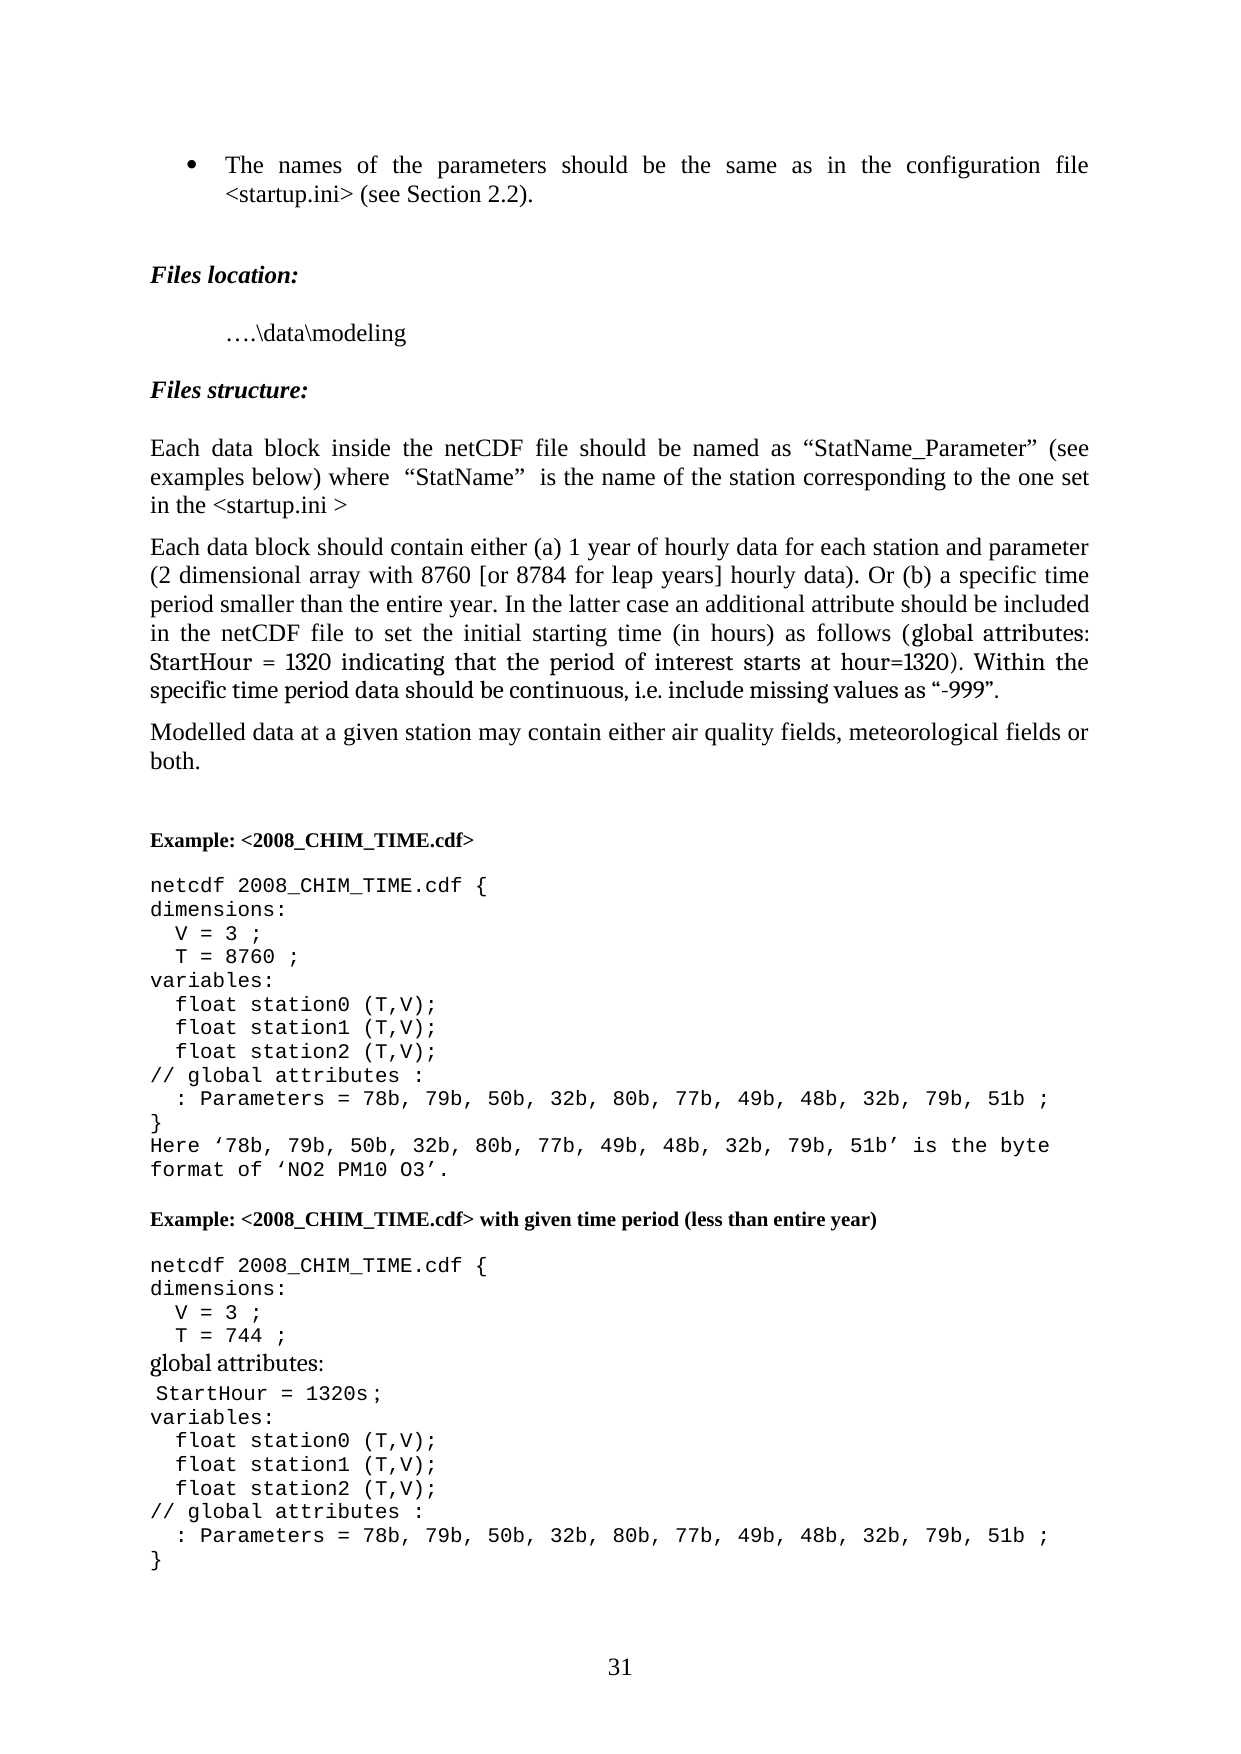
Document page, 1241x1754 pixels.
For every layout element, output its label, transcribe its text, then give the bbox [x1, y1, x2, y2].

text float station1 (T,V); [150, 1454, 1090, 1478]
text ….\data\modeling [150, 318, 1090, 347]
text V = 3 ; [150, 923, 1090, 946]
text variables: [150, 970, 1090, 994]
text V = 3 ; [150, 1302, 1090, 1326]
text // global attributes : [150, 1501, 1090, 1525]
text // global attributes : [150, 1064, 1090, 1088]
text variables: [150, 1407, 1090, 1430]
text global attributes: [150, 1349, 1090, 1378]
text Each data block should contain either (a) 1 year of hourly data for each station and parameter (2 dimensional array with 8760 [or 8784 for leap years] hourly data). Or (b) a specific time period smaller than the entire year. In the latter case an additional attribute should be included in the netCDF file to set the initial starting time (in hours) as follows (global attributes: StartHour = 1320 indicating that the period of interest starts at hour=1320). Within the specific time period data should be continuous, i.e. include missing values as “-999”. [150, 532, 1090, 705]
text : Parameters = 78b, 79b, 50b, 32b, 80b, 77b, 49b, 48b, 32b, 79b, 51b ; [150, 1525, 1090, 1548]
list The names of the parameters should be the same as in the configuration file <startup.ini> (see Section 2.2). [187, 150, 1090, 207]
text Example: <2008_CHIM_TIME.cdf> with given time period (less than entire year) [150, 1207, 1090, 1231]
text Here ‘78b, 79b, 50b, 32b, 80b, 77b, 49b, 48b, 32b, 79b, 51b’ is the byte format of ‘NO2 PM10 O3’. [150, 1136, 1090, 1183]
text } [150, 1112, 1090, 1136]
text float station0 (T,V); [150, 1430, 1090, 1454]
text : Parameters = 78b, 79b, 50b, 32b, 80b, 77b, 49b, 48b, 32b, 79b, 51b ; [150, 1088, 1090, 1112]
text float station2 (T,V); [150, 1041, 1090, 1064]
text } [150, 1548, 1090, 1572]
text T = 8760 ; [150, 946, 1090, 970]
text dimensions: [150, 1278, 1090, 1302]
text float station0 (T,V); [150, 994, 1090, 1017]
text float station1 (T,V); [150, 1017, 1090, 1041]
text Files structure: [150, 375, 1090, 404]
text dimensions: [150, 899, 1090, 923]
text netcdf 2008_CHIM_TIME.cdf { [150, 1254, 1090, 1278]
text netcdf 2008_CHIM_TIME.cdf { [150, 875, 1090, 899]
text Files location: [150, 260, 1090, 289]
text T = 744 ; [150, 1326, 1090, 1349]
text float station2 (T,V); [150, 1478, 1090, 1501]
text Modelled data at a given station may contain either air quality fields, meteorological fields or both. [150, 717, 1090, 775]
text StartHour = 1320s ; [150, 1378, 1090, 1407]
text Each data block inside the netCDF file should be named as “StatName_Parameter” (see examples below) where “StatName” is the name of the station corresponding to the one set in the <startup.ini > [150, 433, 1090, 519]
text Example: <2008_CHIM_TIME.cdf> [150, 828, 1090, 852]
